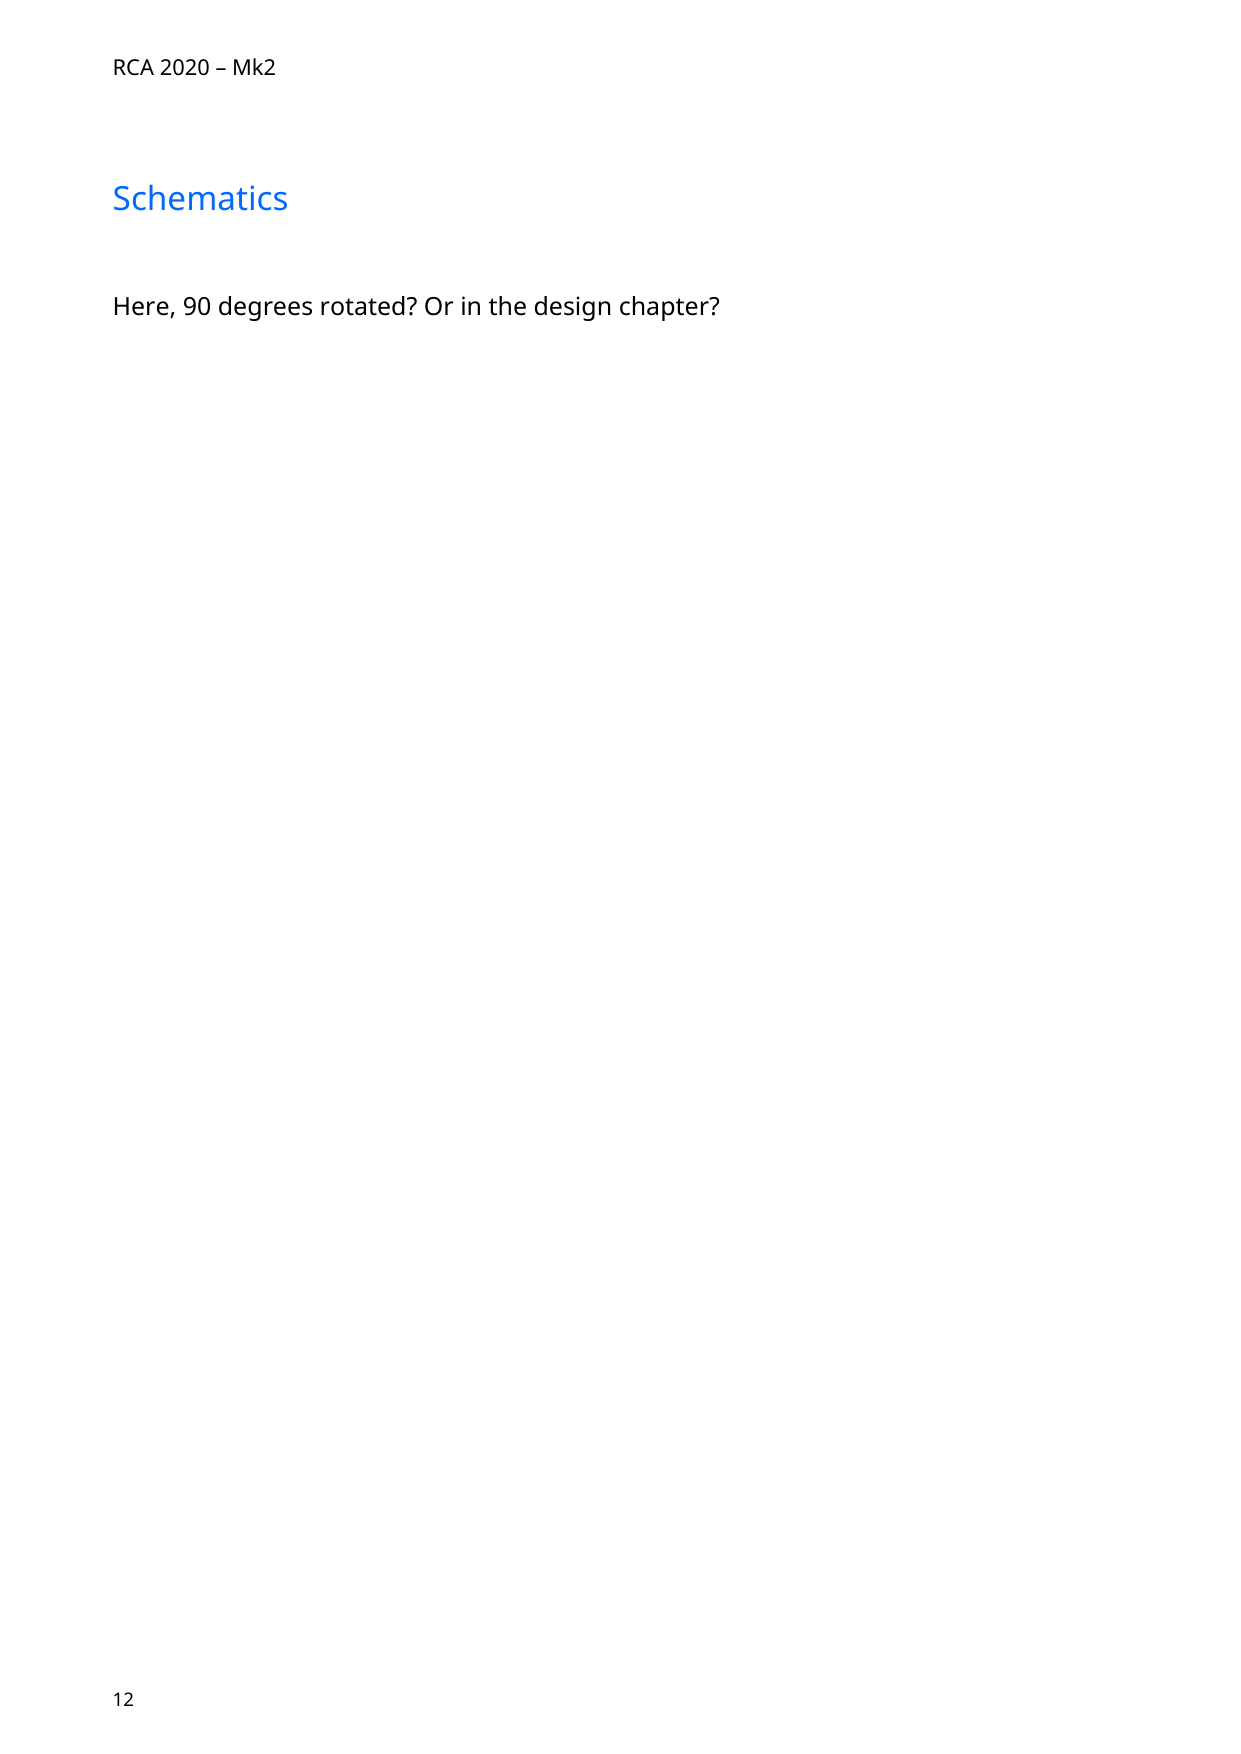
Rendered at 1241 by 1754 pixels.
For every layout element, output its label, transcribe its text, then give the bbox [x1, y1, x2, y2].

text Here, 90 degrees rotated? Or in the design chapter? [112, 288, 1128, 323]
subtitle Schematics [112, 175, 1128, 220]
